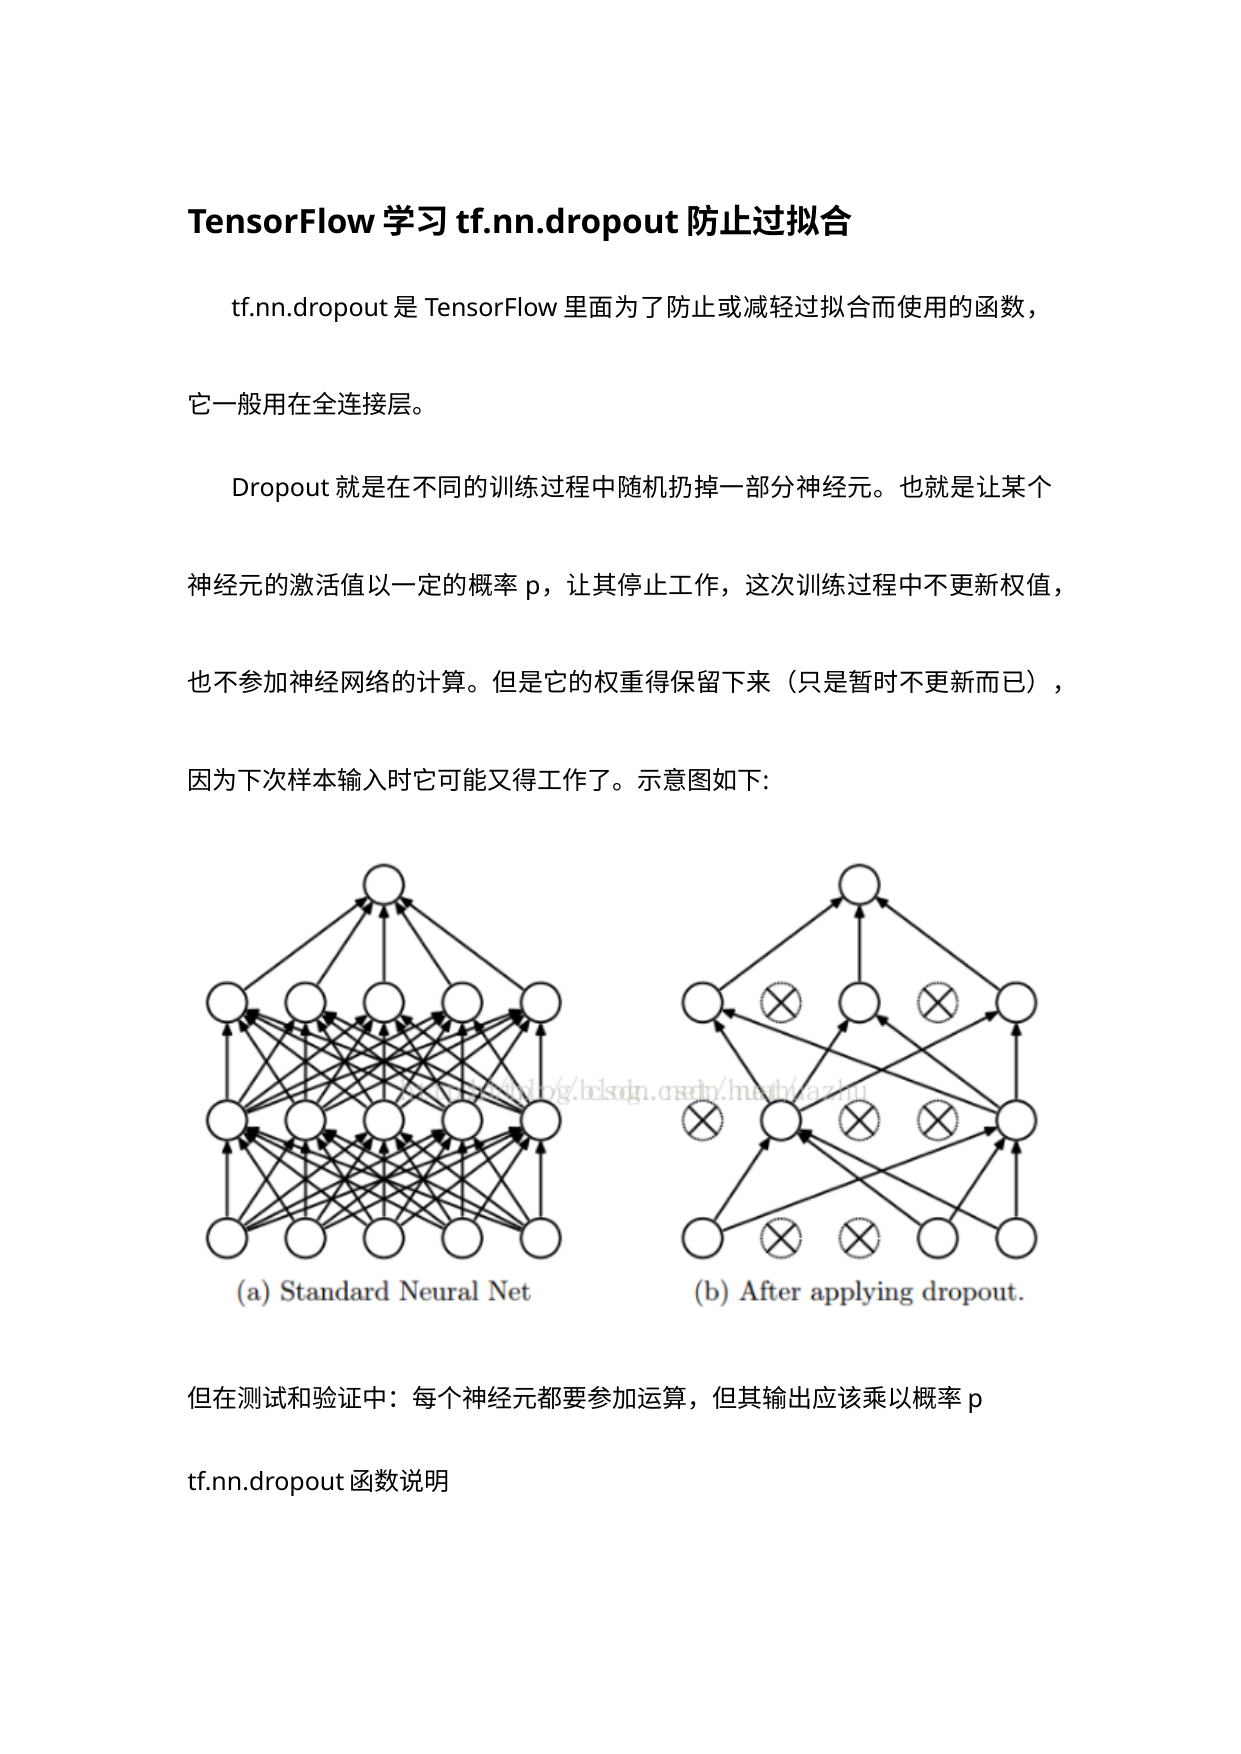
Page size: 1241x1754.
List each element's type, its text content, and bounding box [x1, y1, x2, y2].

subtitle TensorFlow学习tf.nn.dropout防止过拟合 [187, 187, 1053, 252]
text tf.nn.dropout函数说明 [187, 1447, 1053, 1512]
text Dropout就是在不同的训练过程中随机扔掉一部分神经元。也就是让某个神经元的激活值以一定的概率p，让其停止工作，这次训练过程中不更新权值，也不参加神经网络的计算。但是它的权重得保留下来（只是暂时不更新而已），因为下次样本输入时它可能又得工作了。示意图如下: [187, 453, 1053, 811]
picture [187, 828, 1053, 1321]
text 但在测试和验证中：每个神经元都要参加运算，但其输出应该乘以概率p [187, 1364, 1053, 1429]
text tf.nn.dropout是TensorFlow里面为了防止或减轻过拟合而使用的函数，它一般用在全连接层。 [187, 273, 1053, 435]
